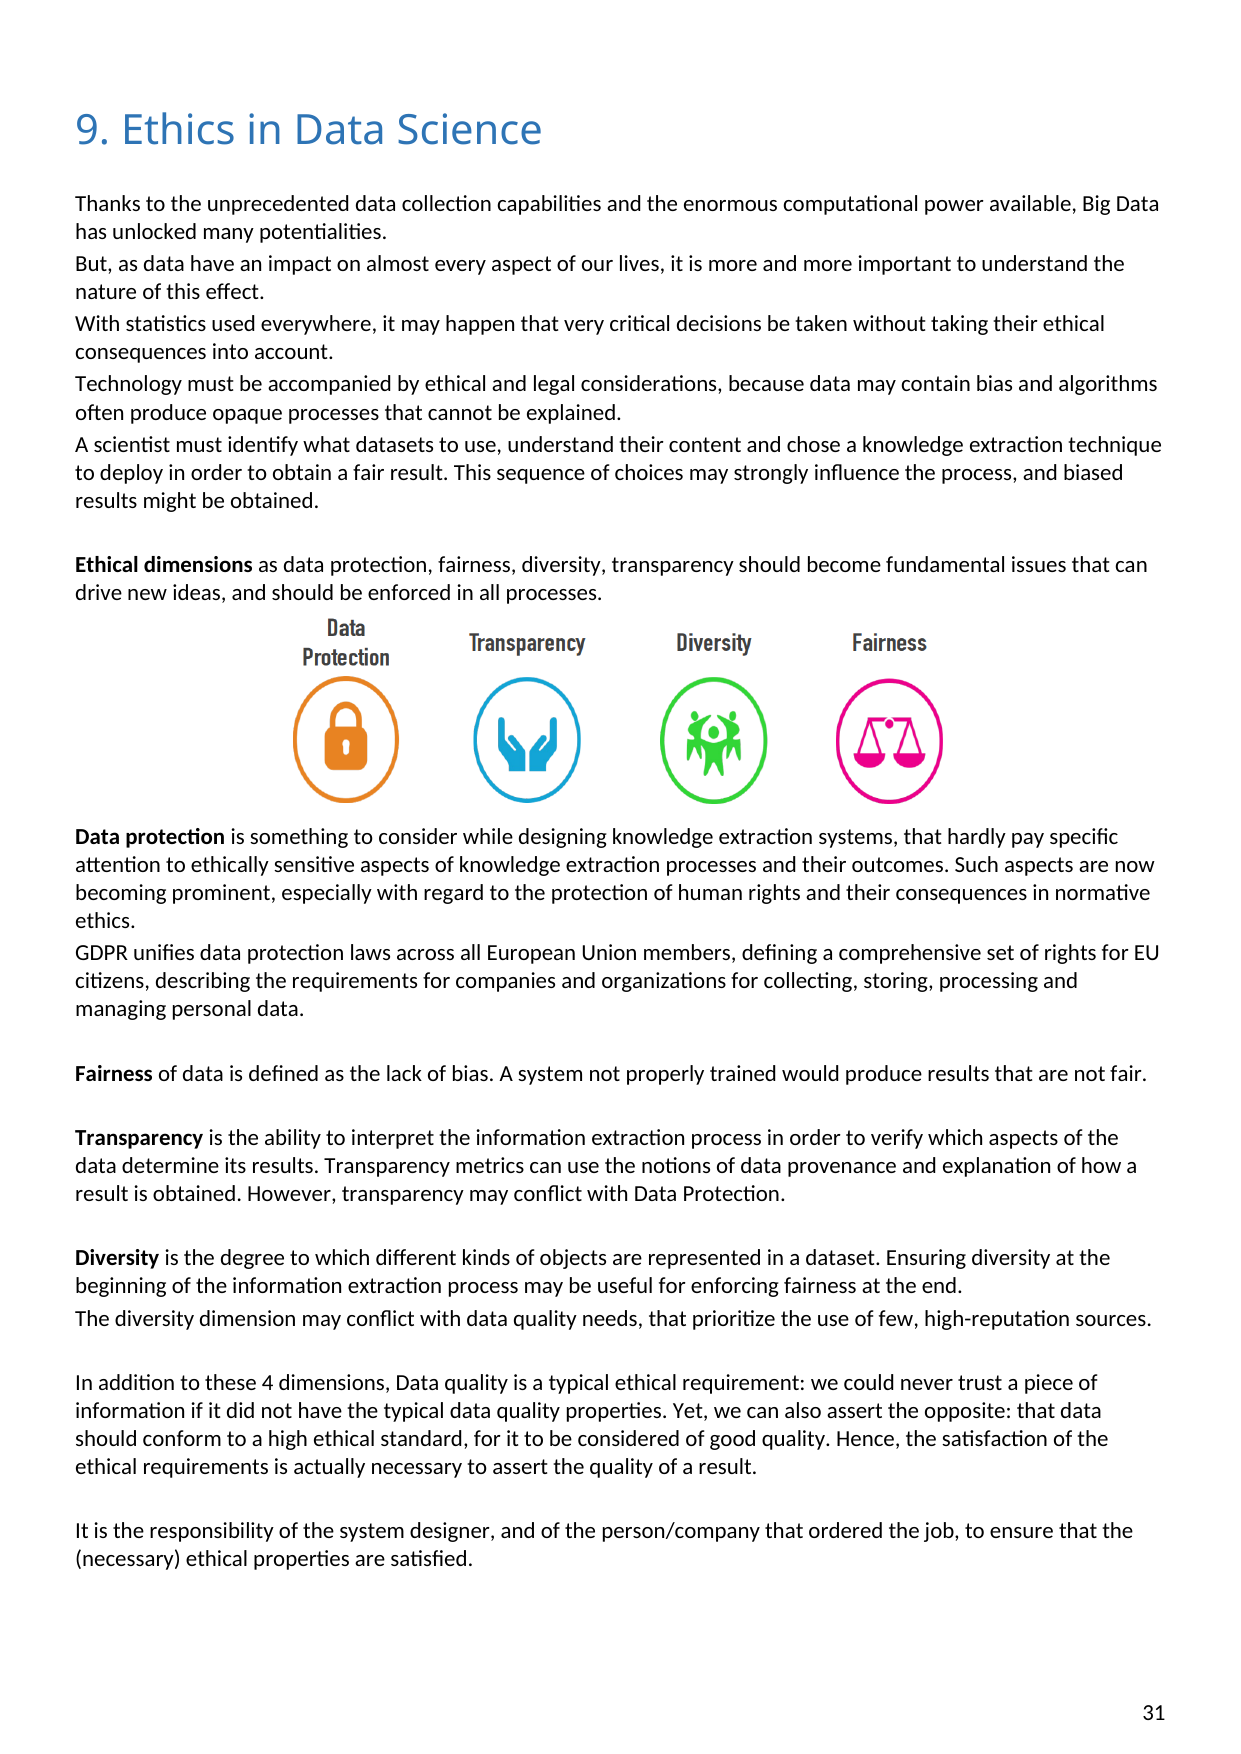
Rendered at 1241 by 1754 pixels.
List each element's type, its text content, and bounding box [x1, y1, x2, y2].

text Transparency is the ability to interpret the information extraction process in order to verify which aspects of the data determine its results. Transparency metrics can use the notions of data provenance and explanation of how a result is obtained. However, transparency may conflict with Data Protection. [75, 1123, 1165, 1207]
picture [270, 610, 970, 818]
text Thanks to the unprecedented data collection capabilities and the enormous computational power available, Big Data has unlocked many potentialities. [75, 189, 1165, 245]
text GDPR unifies data protection laws across all European Union members, defining a comprehensive set of rights for EU citizens, describing the requirements for companies and organizations for collecting, storing, processing and managing personal data. [75, 938, 1165, 1022]
text In addition to these 4 dimensions, Data quality is a typical ethical requirement: we could never trust a piece of information if it did not have the typical data quality properties. Yet, we can also assert the opposite: that data should conform to a high ethical standard, for it to be considered of good quality. Hence, the satisfaction of the ethical requirements is actually necessary to assert the quality of a result. [75, 1368, 1165, 1480]
text But, as data have an impact on almost every aspect of our lives, it is more and more important to understand the nature of this effect. [75, 249, 1165, 305]
text Technology must be accompanied by ethical and legal considerations, because data may contain bias and algorithms often produce opaque processes that cannot be explained. [75, 369, 1165, 426]
text It is the responsibility of the system designer, and of the person/company that ordered the job, to ensure that the (necessary) ethical properties are satisfied. [75, 1517, 1165, 1573]
subtitle 9. Ethics in Data Science [75, 100, 1165, 157]
text A scientist must identify what datasets to use, understand their content and chose a knowledge extraction technique to deploy in order to obtain a fair result. This sequence of choices may strongly influence the process, and biased results might be obtained. [75, 430, 1165, 514]
text Diversity is the degree to which different kinds of objects are represented in a dataset. Ensuring diversity at the beginning of the information extraction process may be useful for enforcing fairness at the end. [75, 1243, 1165, 1299]
text Ethical dimensions as data protection, fairness, diversity, transparency should become fundamental issues that can drive new ideas, and should be enforced in all processes. [75, 550, 1165, 606]
text The diversity dimension may conflict with data quality needs, that prioritize the use of few, high-reputation sources. [75, 1304, 1165, 1332]
text Fairness of data is defined as the lack of bias. A system not properly trained would produce results that are not fair. [75, 1059, 1165, 1087]
text Data protection is something to consider while designing knowledge extraction systems, that hardly pay specific attention to ethically sensitive aspects of knowledge extraction processes and their outcomes. Such aspects are now becoming prominent, especially with regard to the protection of human rights and their consequences in normative ethics. [75, 822, 1165, 934]
text With statistics used everywhere, it may happen that very critical decisions be taken without taking their ethical consequences into account. [75, 309, 1165, 365]
